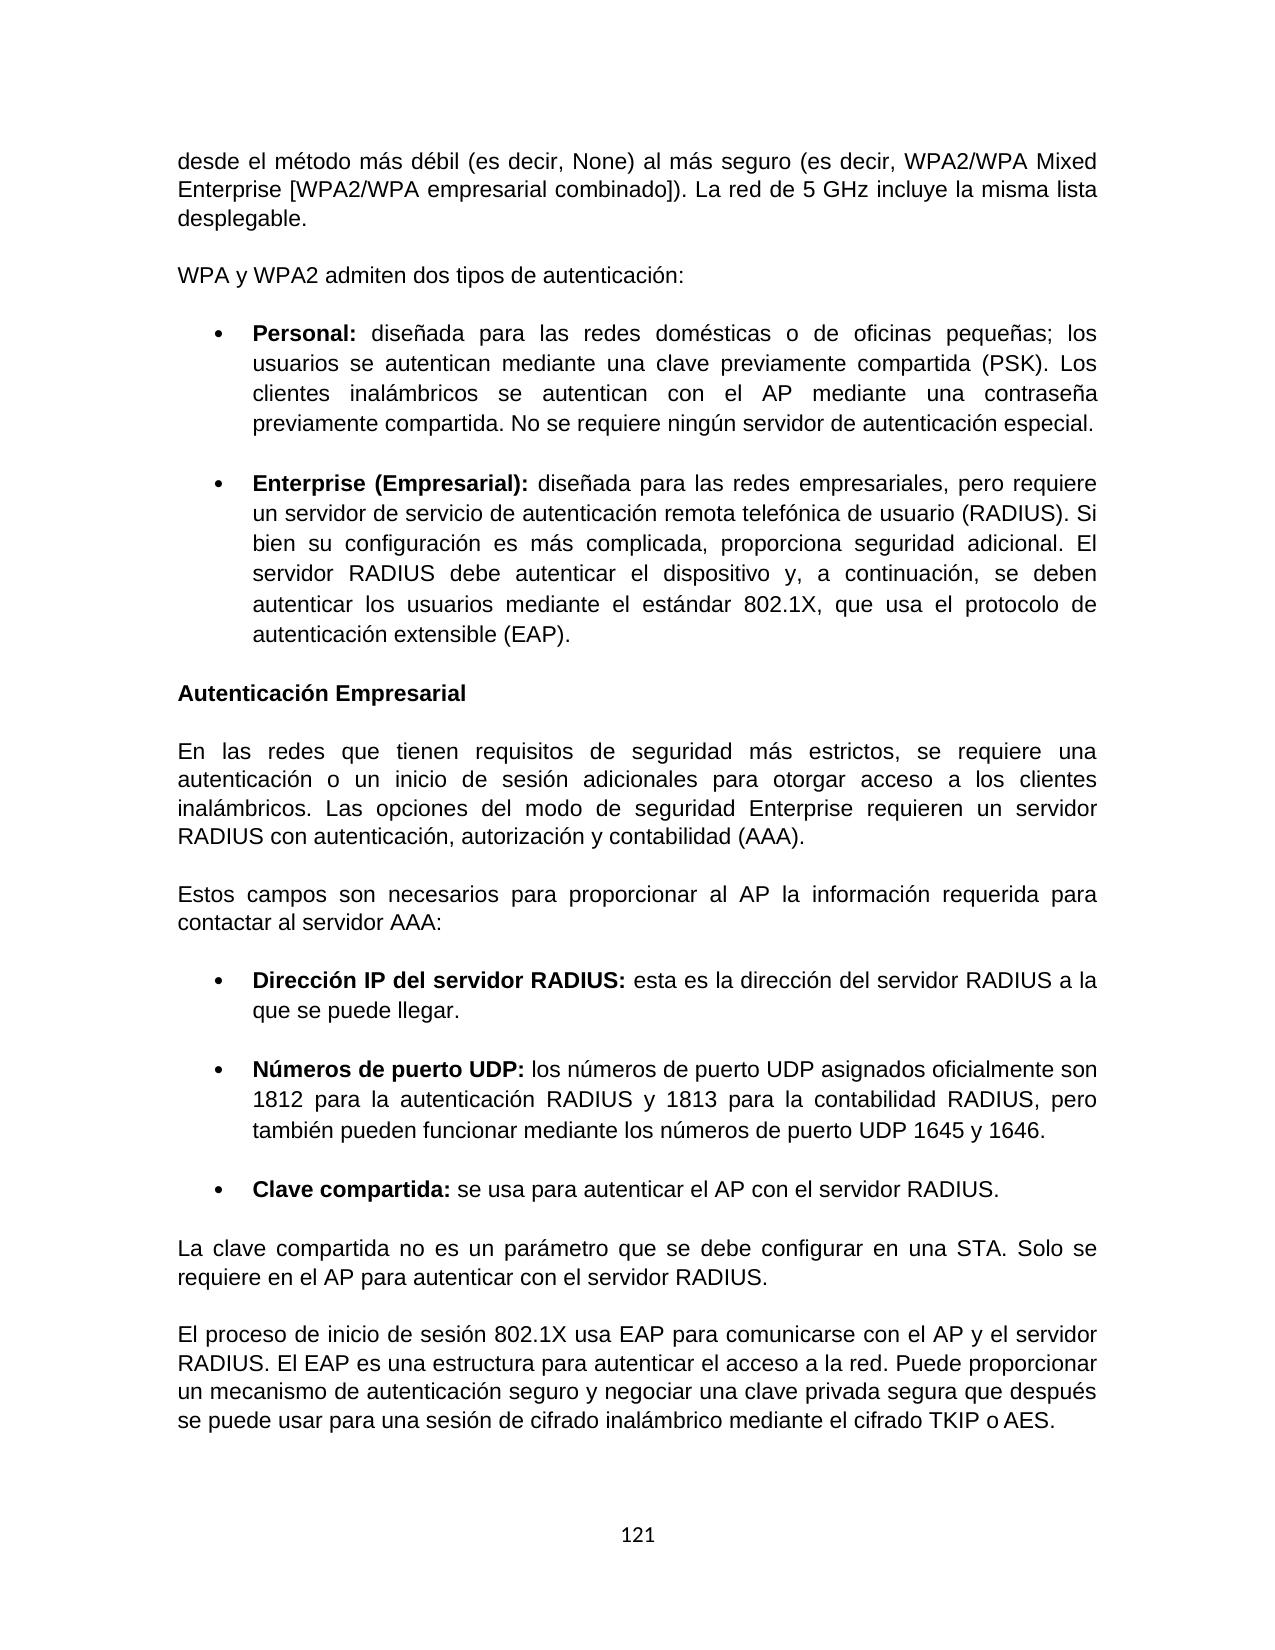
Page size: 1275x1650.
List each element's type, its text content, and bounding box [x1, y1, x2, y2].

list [215, 148, 1098, 204]
text Luego de las debilidades de una seguridad basada en WEP, hubo un período de medidas de seguridad interinas. Los proveedores como Cisco, que quieren responder a la demanda de mejor seguridad, desarrollaron sus propios sistemas y, al mismo tiempo, ayudaron con la evolución del estándar 802.11i. En el camino hacia 802.11i, se creó el algoritmo de cifrado TKIP, que se unió al método de seguridad WPA de Wi-Fi Alliance. [177, 408, 1098, 549]
text En la ilustración, se muestran las opciones del modo de seguridad del router inalámbrico Linksys EA6500. Observe cómo el Security mode (Modo de seguridad) para la red de 2,4 GHz usa autenticación abierta (es decir, None [Ninguna]) y no requiere una contraseña, mientras que la opción de Security mode para la red de 5 GHz usa una autenticación WPA2/WPA Mixed Personal (WPA2/WPA personal combinado) y requiere una contraseña. En la lista desplegable de Security mode de la red de 2,4 GHz, se muestran los métodos de seguridad disponibles en el router Linksys EA6500. Se indica desde el método más débil (es decir, None) al más seguro (es decir, WPA2/WPA Mixed Enterprise [WPA2/WPA empresarial combinado]). La red de 5 GHz incluye la misma lista desplegable. [177, 752, 1098, 1034]
text Ya no se recomienda WEP. Se comprobó que las claves WEP compartidas presentan errores y, por lo tanto, no se lo debe usar nunca. Para contrarrestar la debilidad de las claves WEP compartidas, el primer enfoque de las empresas fue probar técnicas, como el ocultamiento de los SSID y el filtrado de las direcciones MAC. Se comprobó que estas técnicas también son demasiado débiles. [177, 237, 1098, 377]
text Autenticación de Usuario Doméstico. [177, 694, 1098, 721]
list Personal: diseñada para las redes domésticas o de oficinas pequeñas; los usuarios se autentican mediante una clave previamente compartida (PSK). Los clientes inalámbricos se autentican con el AP mediante una contraseña previamente compartida. No se requiere ningún servidor de autenticación especial. [215, 1123, 1098, 1240]
list Enterprise (Empresarial): diseñada para las redes empresariales, pero requiere un servidor de servicio de autenticación remota telefónica de usuario (RADIUS). Si bien su configuración es más complicada, proporciona seguridad adicional. El servidor RADIUS debe autenticar el dispositivo y, a continuación, se deben autenticar los usuarios mediante el estándar 802.1X, que usa el protocolo de autenticación extensible (EAP). [215, 1273, 1098, 1451]
text WPA y WPA2 admiten dos tipos de autenticación: [177, 1066, 1098, 1092]
text Las redes inalámbricas modernas siempre deben usar el estándar 802.11i/WPA2. WPA2 es la versión Wi-Fi de 802.11i y, por lo tanto, los términos WPA2 y 802.11i se suelen usar de manera indistinta. [177, 580, 1098, 663]
